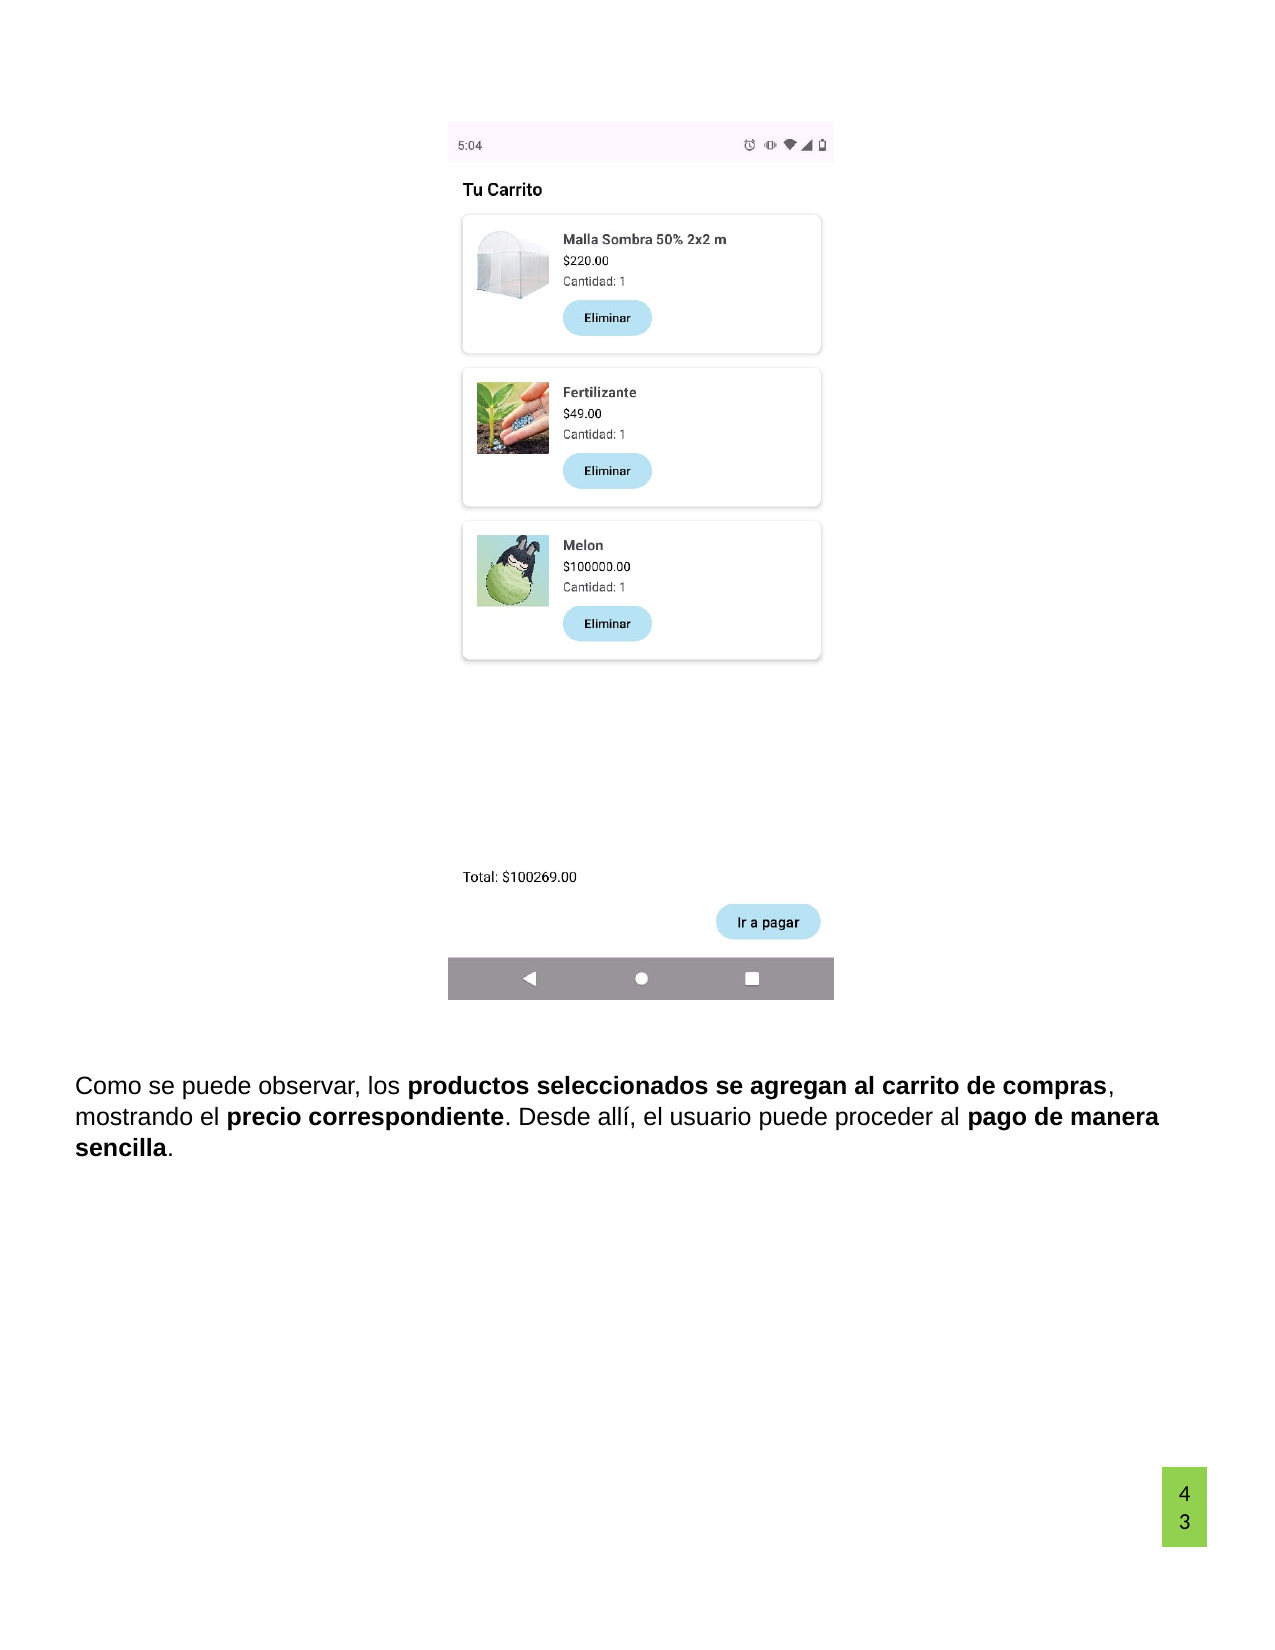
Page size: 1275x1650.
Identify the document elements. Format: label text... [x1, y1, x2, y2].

picture [448, 121, 834, 1000]
text Como se puede observar, los productos seleccionados se agregan al carrito de compras, mostrando el precio correspondiente. Desde allí, el usuario puede proceder al pago de manera sencilla. [75, 1071, 1207, 1162]
